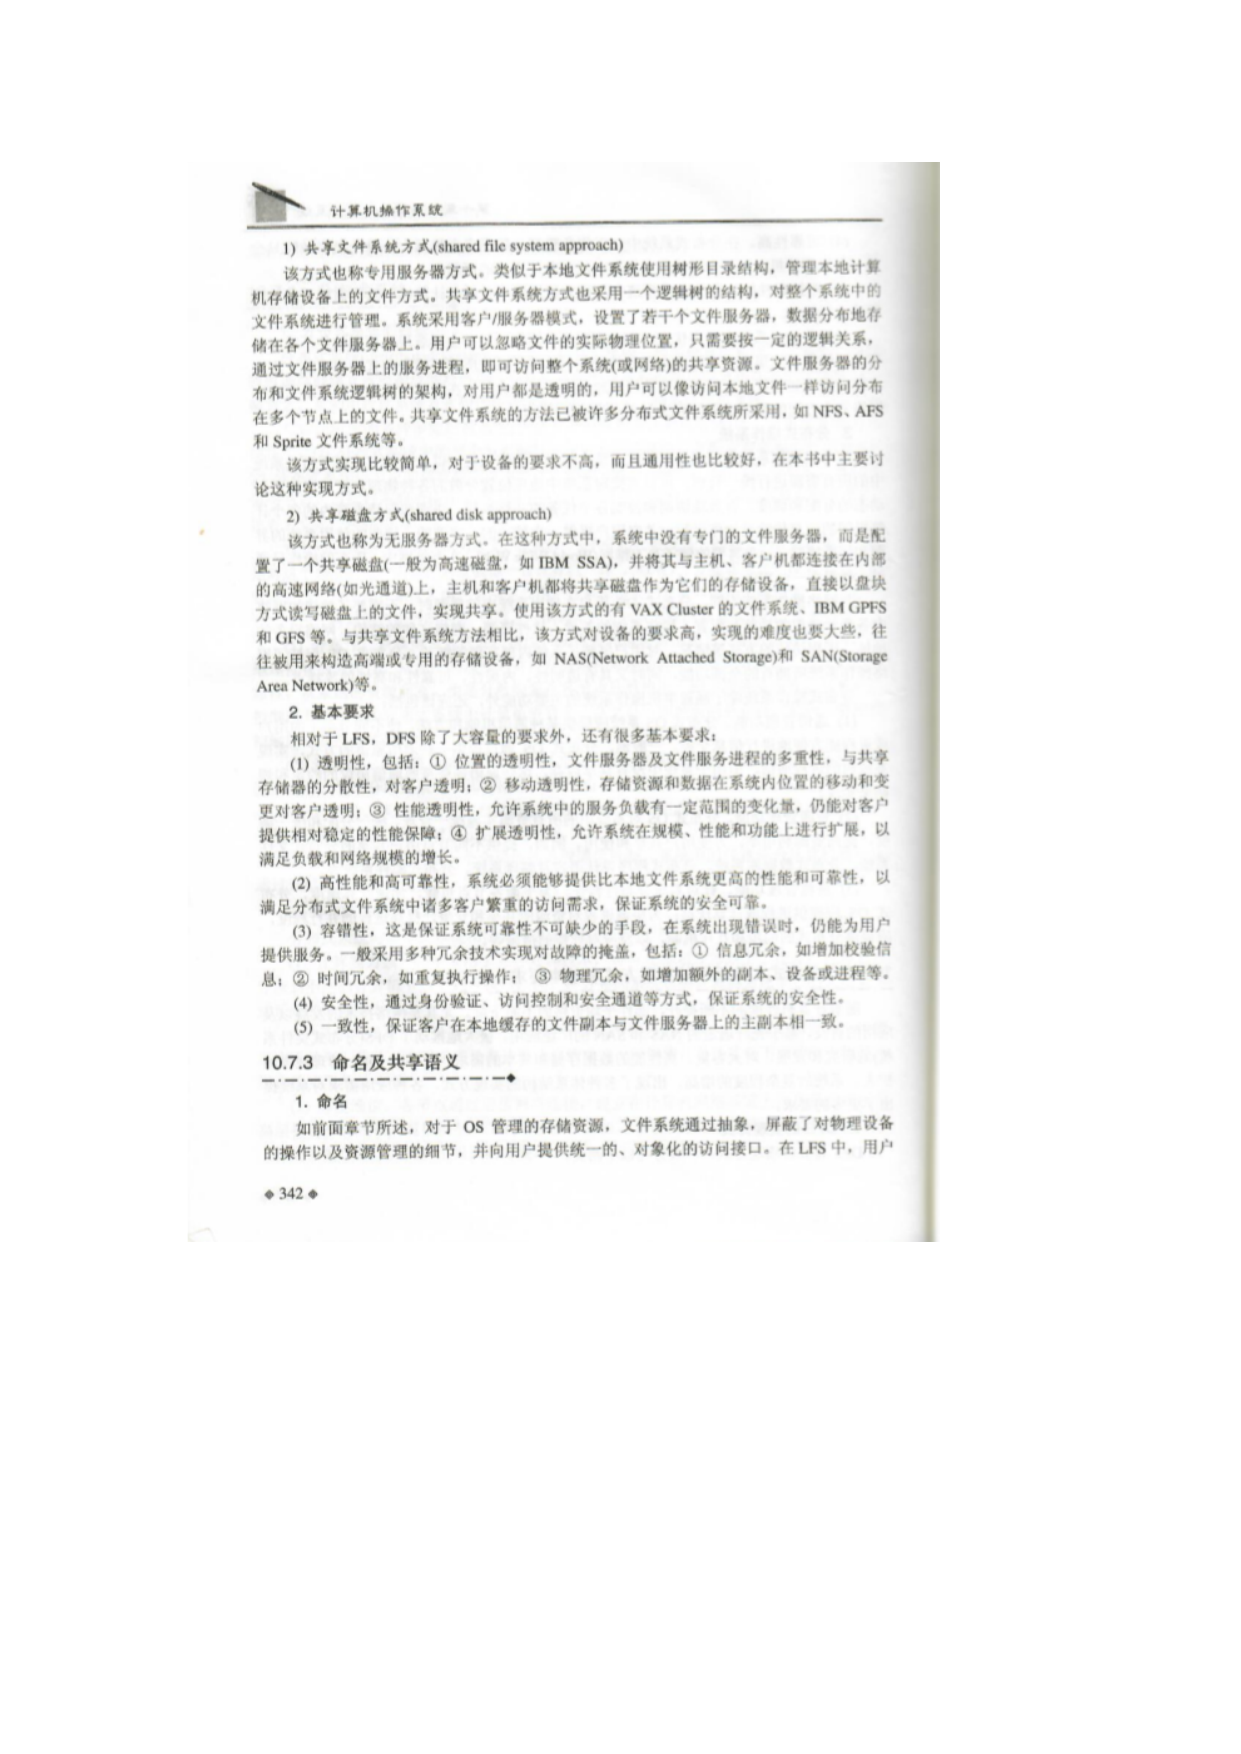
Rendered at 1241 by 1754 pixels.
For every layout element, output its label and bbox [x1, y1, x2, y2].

picture [187, 162, 940, 1242]
